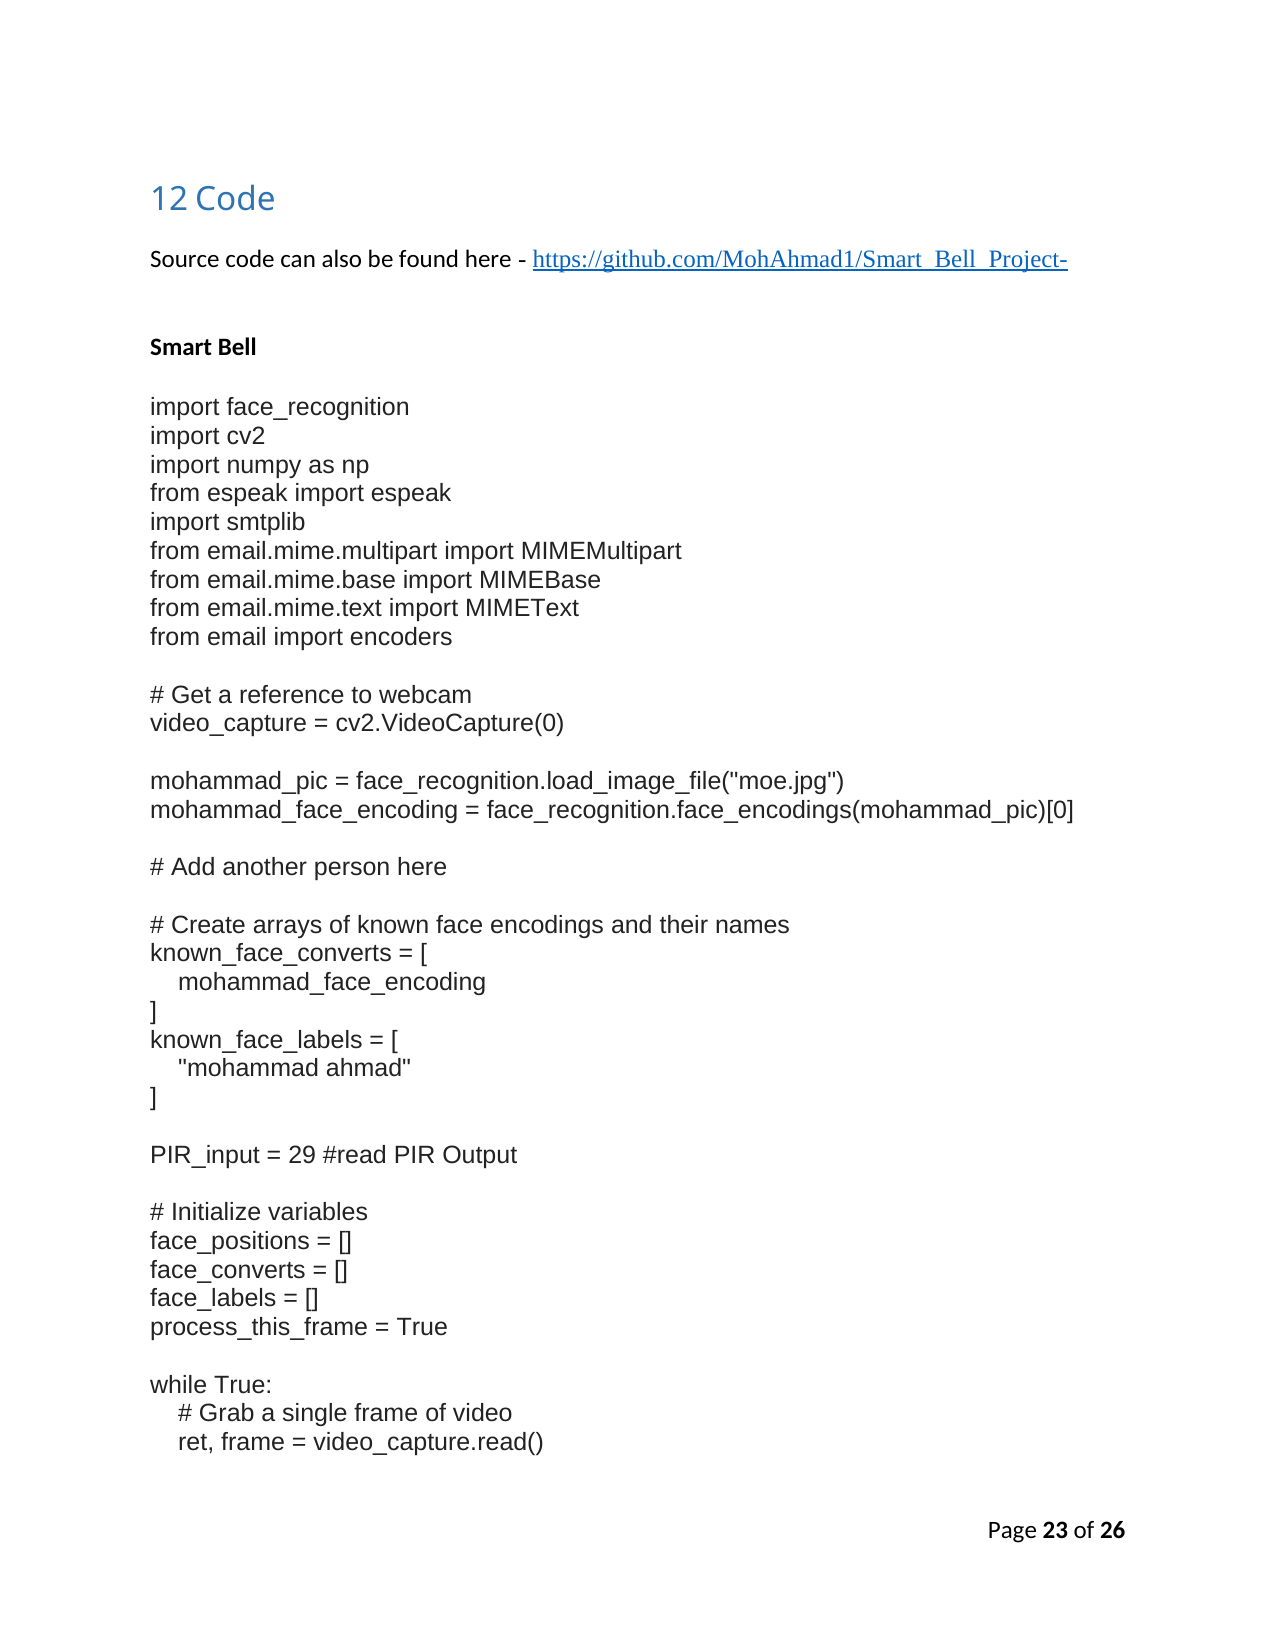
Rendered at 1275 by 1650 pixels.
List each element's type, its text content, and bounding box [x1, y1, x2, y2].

text Smart Bell [150, 331, 1125, 362]
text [150, 392, 1125, 1485]
subtitle Code [150, 175, 1125, 220]
text Source code can also be found here - https://github.com/MohAhmad1/Smart_Bell_Project- [150, 243, 1125, 274]
